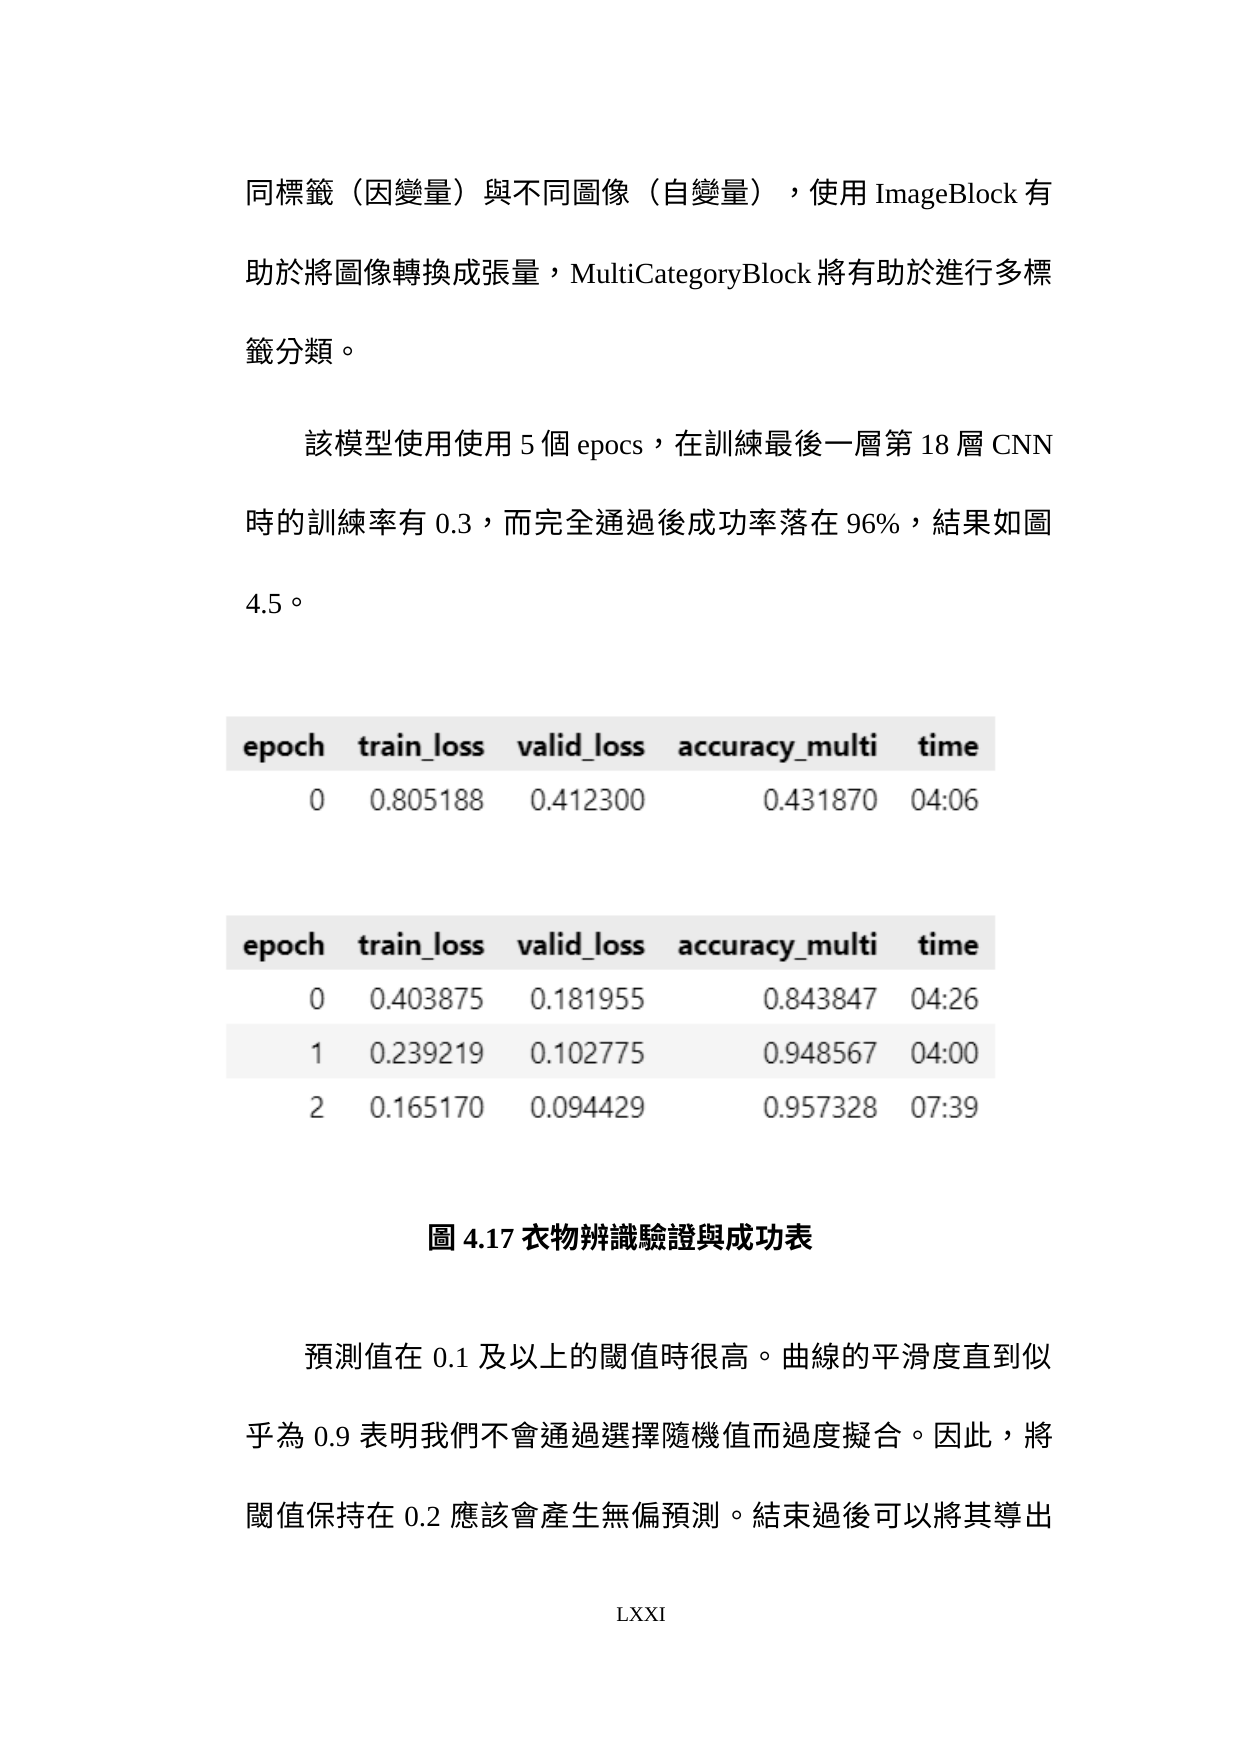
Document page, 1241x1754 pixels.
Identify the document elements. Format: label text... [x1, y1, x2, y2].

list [246, 151, 1053, 389]
list 該模型使用使用5個epocs，在訓練最後一層第18層CNN時的訓練率有0.3，而完全通過後成功率落在96%，結果如圖4.5。 [246, 402, 1053, 640]
picture [216, 680, 1025, 1164]
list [246, 1315, 1053, 1553]
